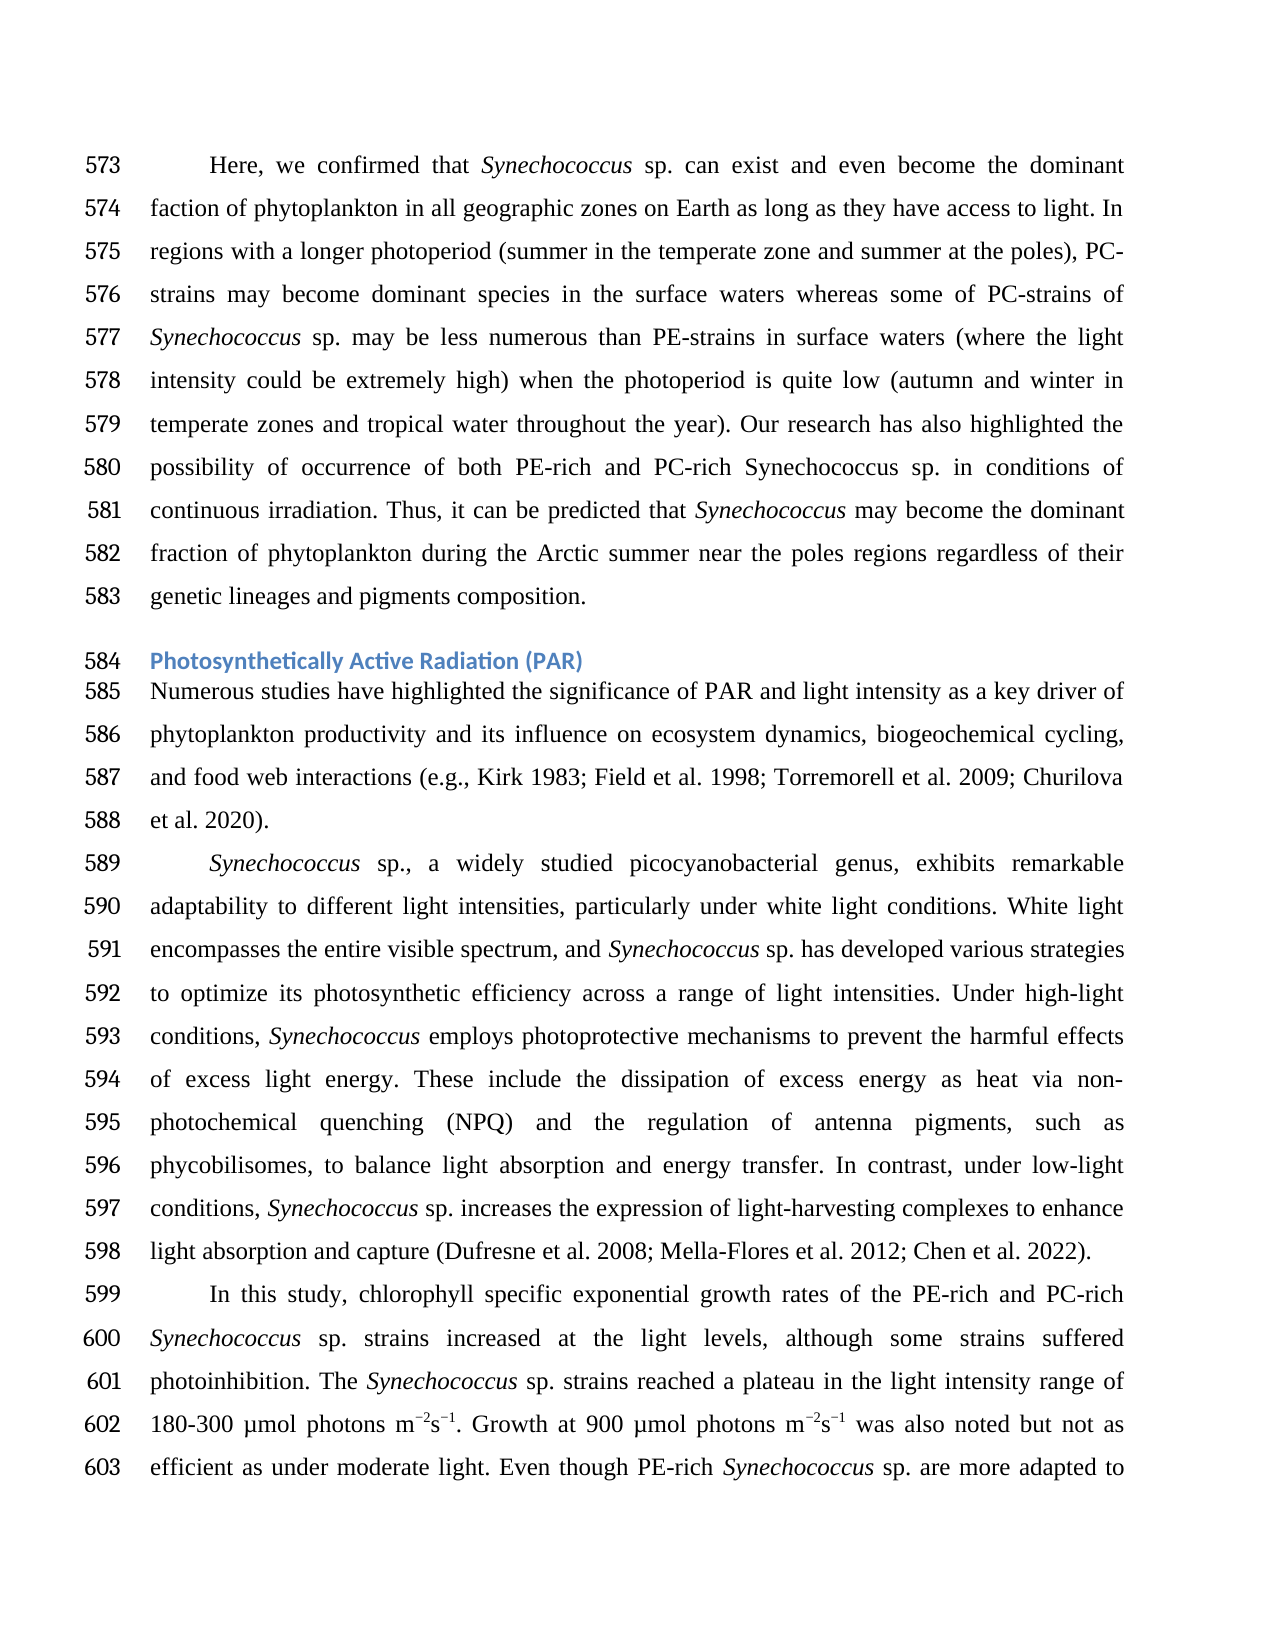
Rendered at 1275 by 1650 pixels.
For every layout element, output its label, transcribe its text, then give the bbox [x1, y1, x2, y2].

text Here, we confirmed that Synechococcus sp. can exist and even become the dominant faction of phytoplankton in all geographic zones on Earth as long as they have access to light. In regions with a longer photoperiod (summer in the temperate zone and summer at the poles), PC-strains may become dominant species in the surface waters whereas some of PC-strains of Synechococcus sp. may be less numerous than PE-strains in surface waters (where the light intensity could be extremely high) when the photoperiod is quite low (autumn and winter in temperate zones and tropical water throughout the year). Our research has also highlighted the possibility of occurrence of both PE-rich and PC-rich Synechococcus sp. in conditions of continuous irradiation. Thus, it can be predicted that Synechococcus may become the dominant fraction of phytoplankton during the Arctic summer near the poles regions regardless of their genetic lineages and pigments composition. [150, 150, 1125, 610]
text Synechococcus sp., a widely studied picocyanobacterial genus, exhibits remarkable adaptability to different light intensities, particularly under white light conditions. White light encompasses the entire visible spectrum, and Synechococcus sp. has developed various strategies to optimize its photosynthetic efficiency across a range of light intensities. Under high-light conditions, Synechococcus employs photoprotective mechanisms to prevent the harmful effects of excess light energy. These include the dissipation of excess energy as heat via non-photochemical quenching (NPQ) and the regulation of antenna pigments, such as phycobilisomes, to balance light absorption and energy transfer. In contrast, under low-light conditions, Synechococcus sp. increases the expression of light-harvesting complexes to enhance light absorption and capture (Dufresne et al. 2008; Mella-Flores et al. 2012; Chen et al. 2022). [150, 848, 1125, 1265]
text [150, 1279, 1125, 1481]
text Numerous studies have highlighted the significance of PAR and light intensity as a key driver of phytoplankton productivity and its influence on ecosystem dynamics, biogeochemical cycling, and food web interactions (e.g., Kirk 1983; Field et al. 1998; Torremorell et al. 2009; Churilova et al. 2020). [150, 676, 1125, 834]
subtitle Photosynthetically Active Radiation (PAR) [150, 645, 1125, 676]
